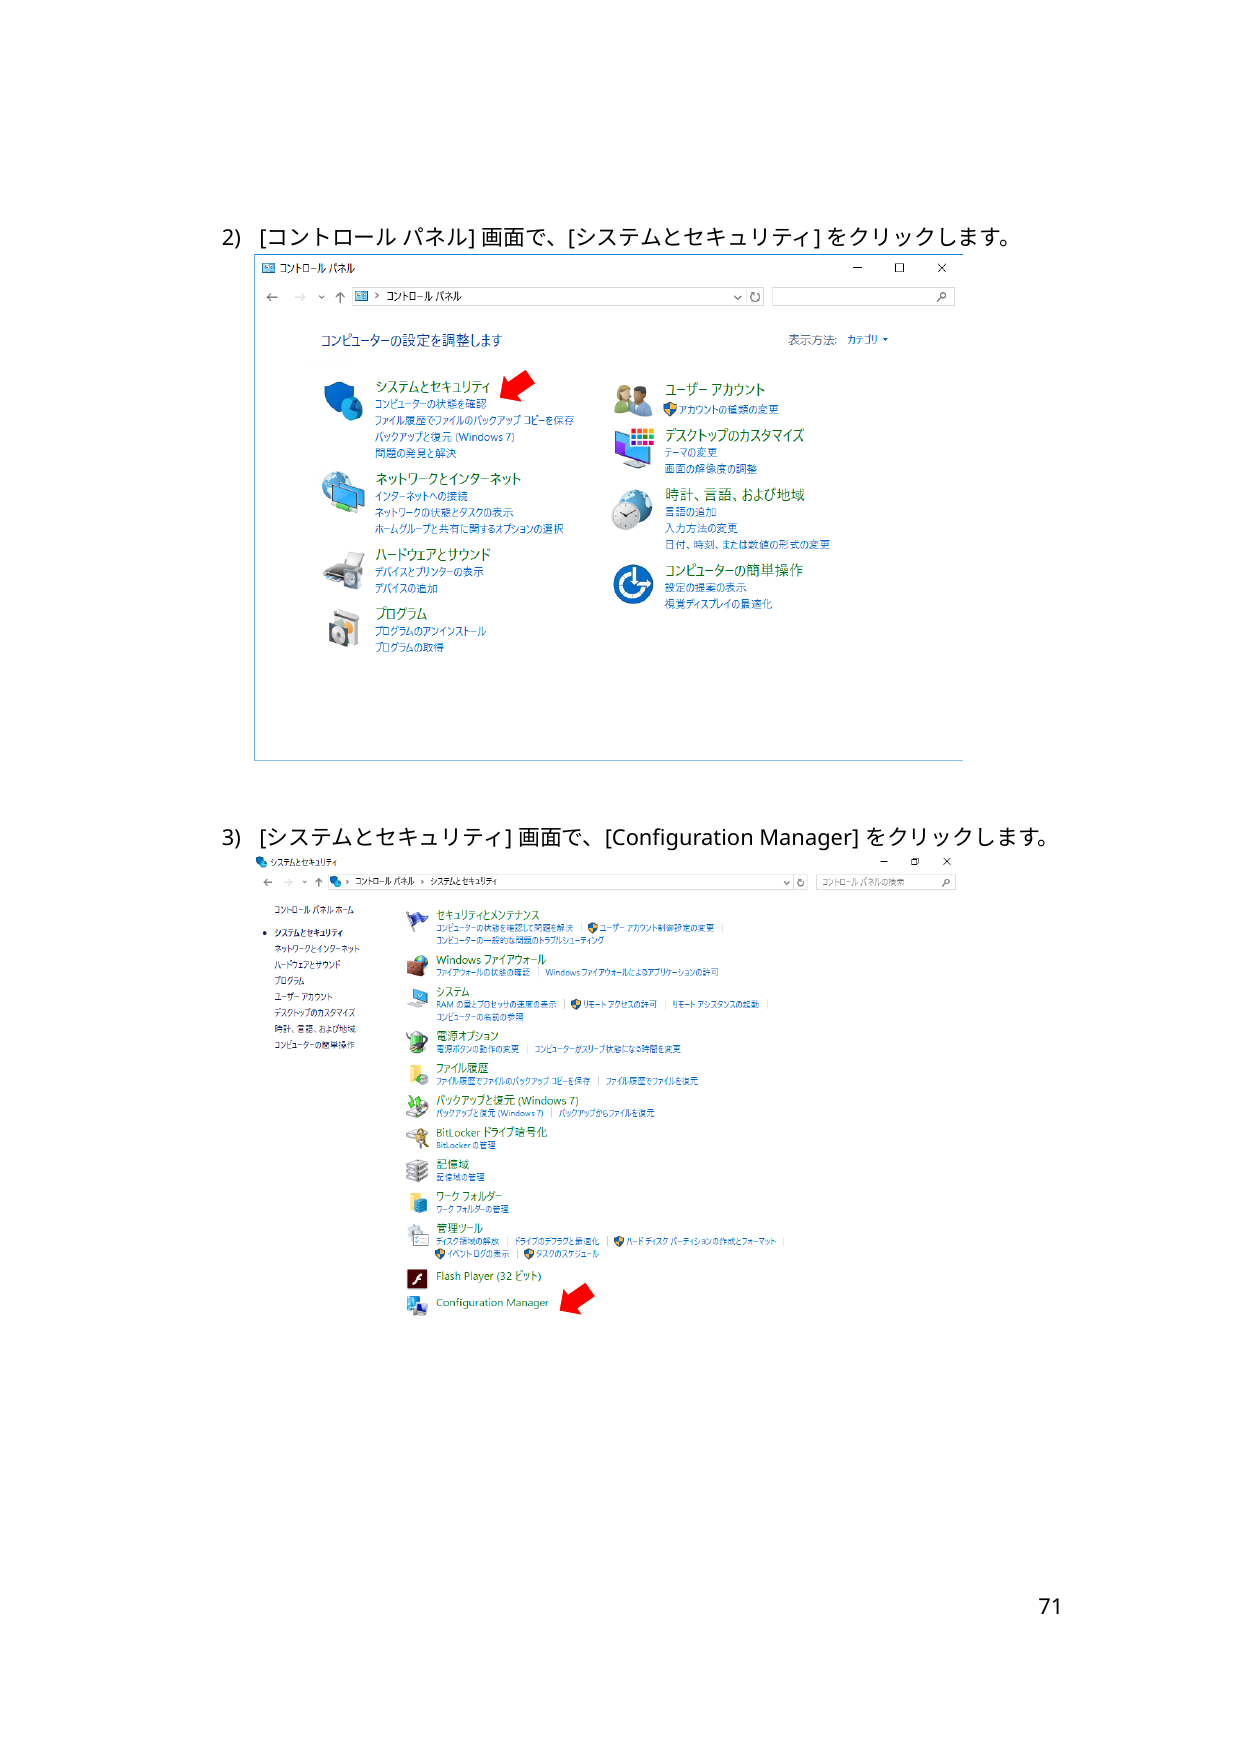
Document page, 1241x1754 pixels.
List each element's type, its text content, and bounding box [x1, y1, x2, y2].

list [システムとセキュリティ] 画面で、[Configuration Manager] をクリックします。 [222, 817, 1063, 854]
picture [254, 854, 963, 1361]
picture [254, 254, 963, 761]
list [コントロール パネル] 画面で、[システムとセキュリティ] をクリックします。 [222, 217, 1063, 254]
